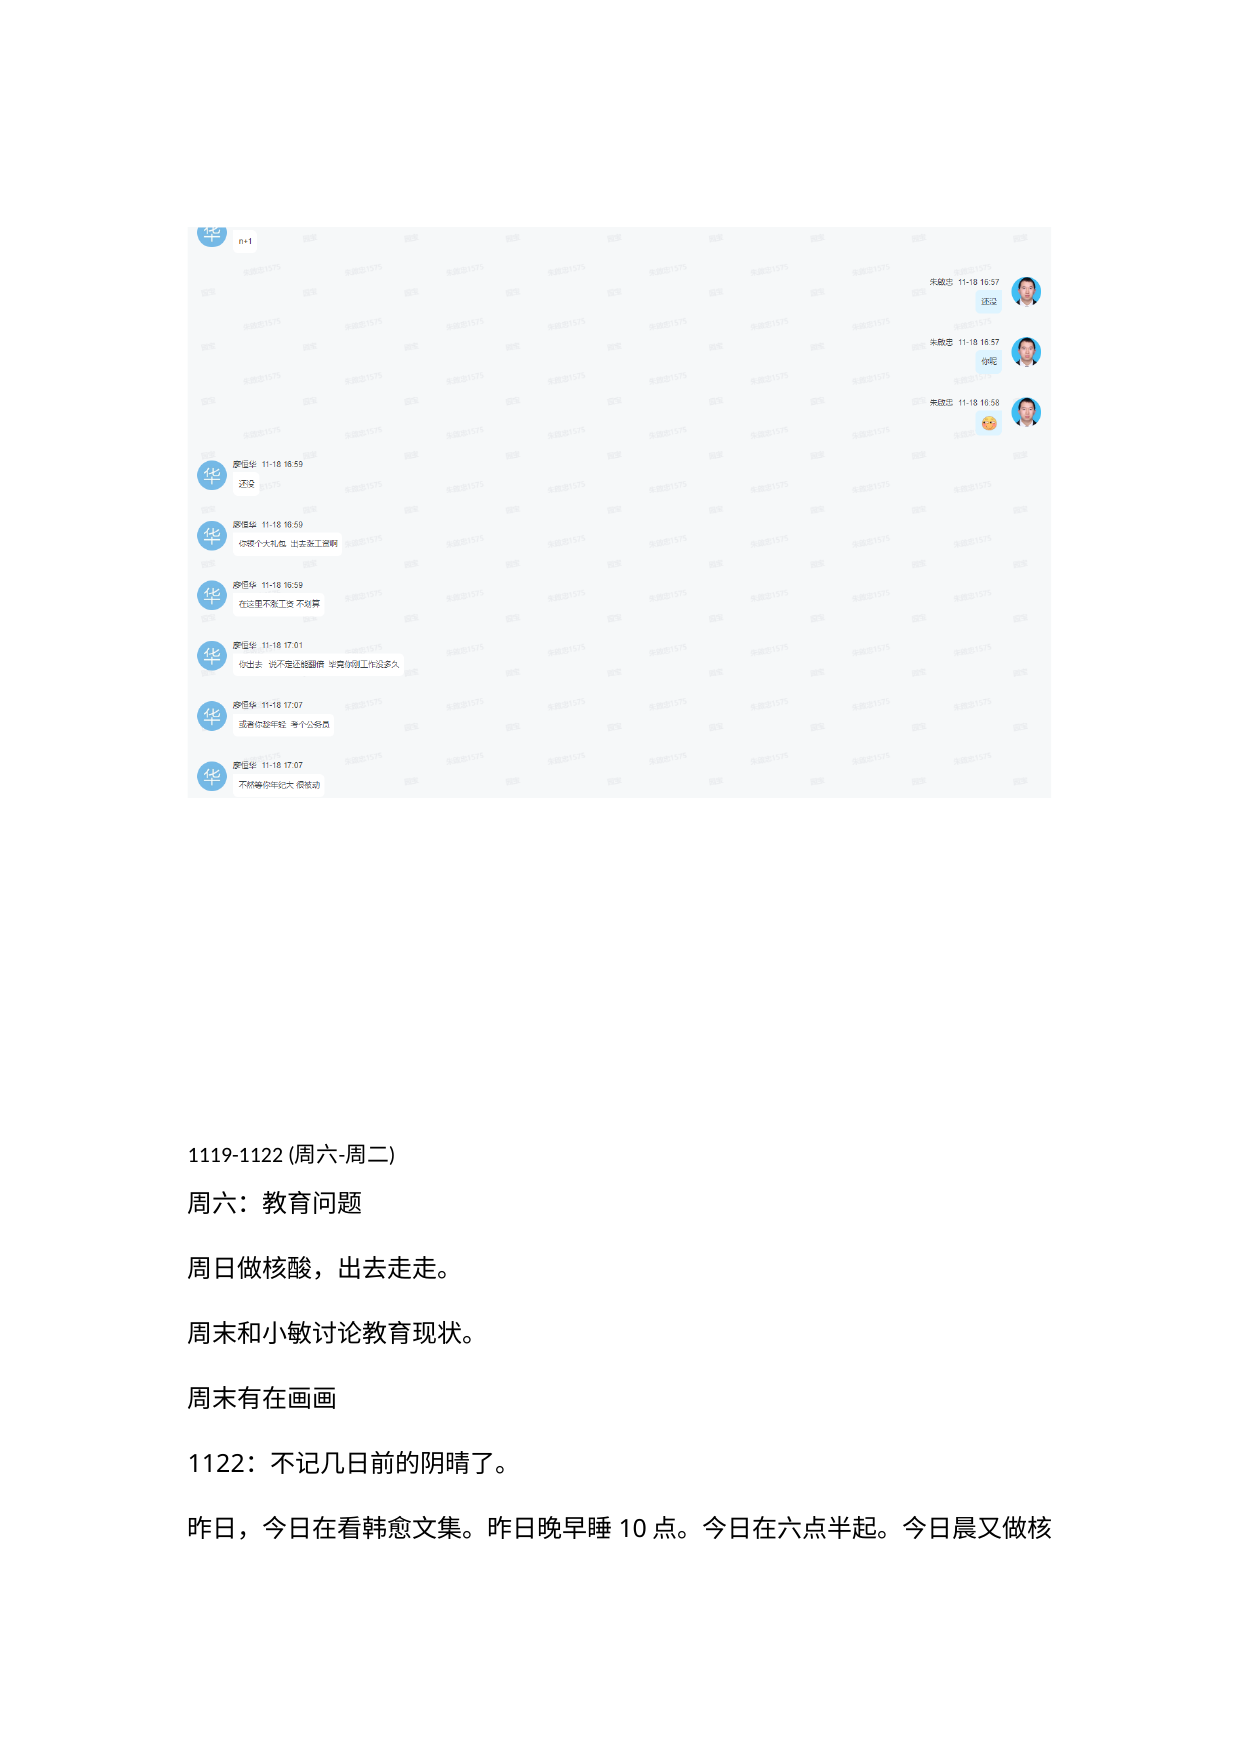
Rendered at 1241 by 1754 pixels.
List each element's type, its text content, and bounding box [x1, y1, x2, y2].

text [187, 1494, 1053, 1559]
text 1122：不记几日前的阴晴了。 [187, 1429, 1053, 1494]
text 周末和小敏讨论教育现状。 [187, 1299, 1053, 1364]
text 1119-1122 (周六-周二) [187, 1137, 1053, 1169]
text 周日做核酸，出去走走。 [187, 1234, 1053, 1299]
text 周末有在画画 [187, 1364, 1053, 1429]
picture [187, 227, 1052, 798]
text 周六：教育问题 [187, 1169, 1053, 1234]
